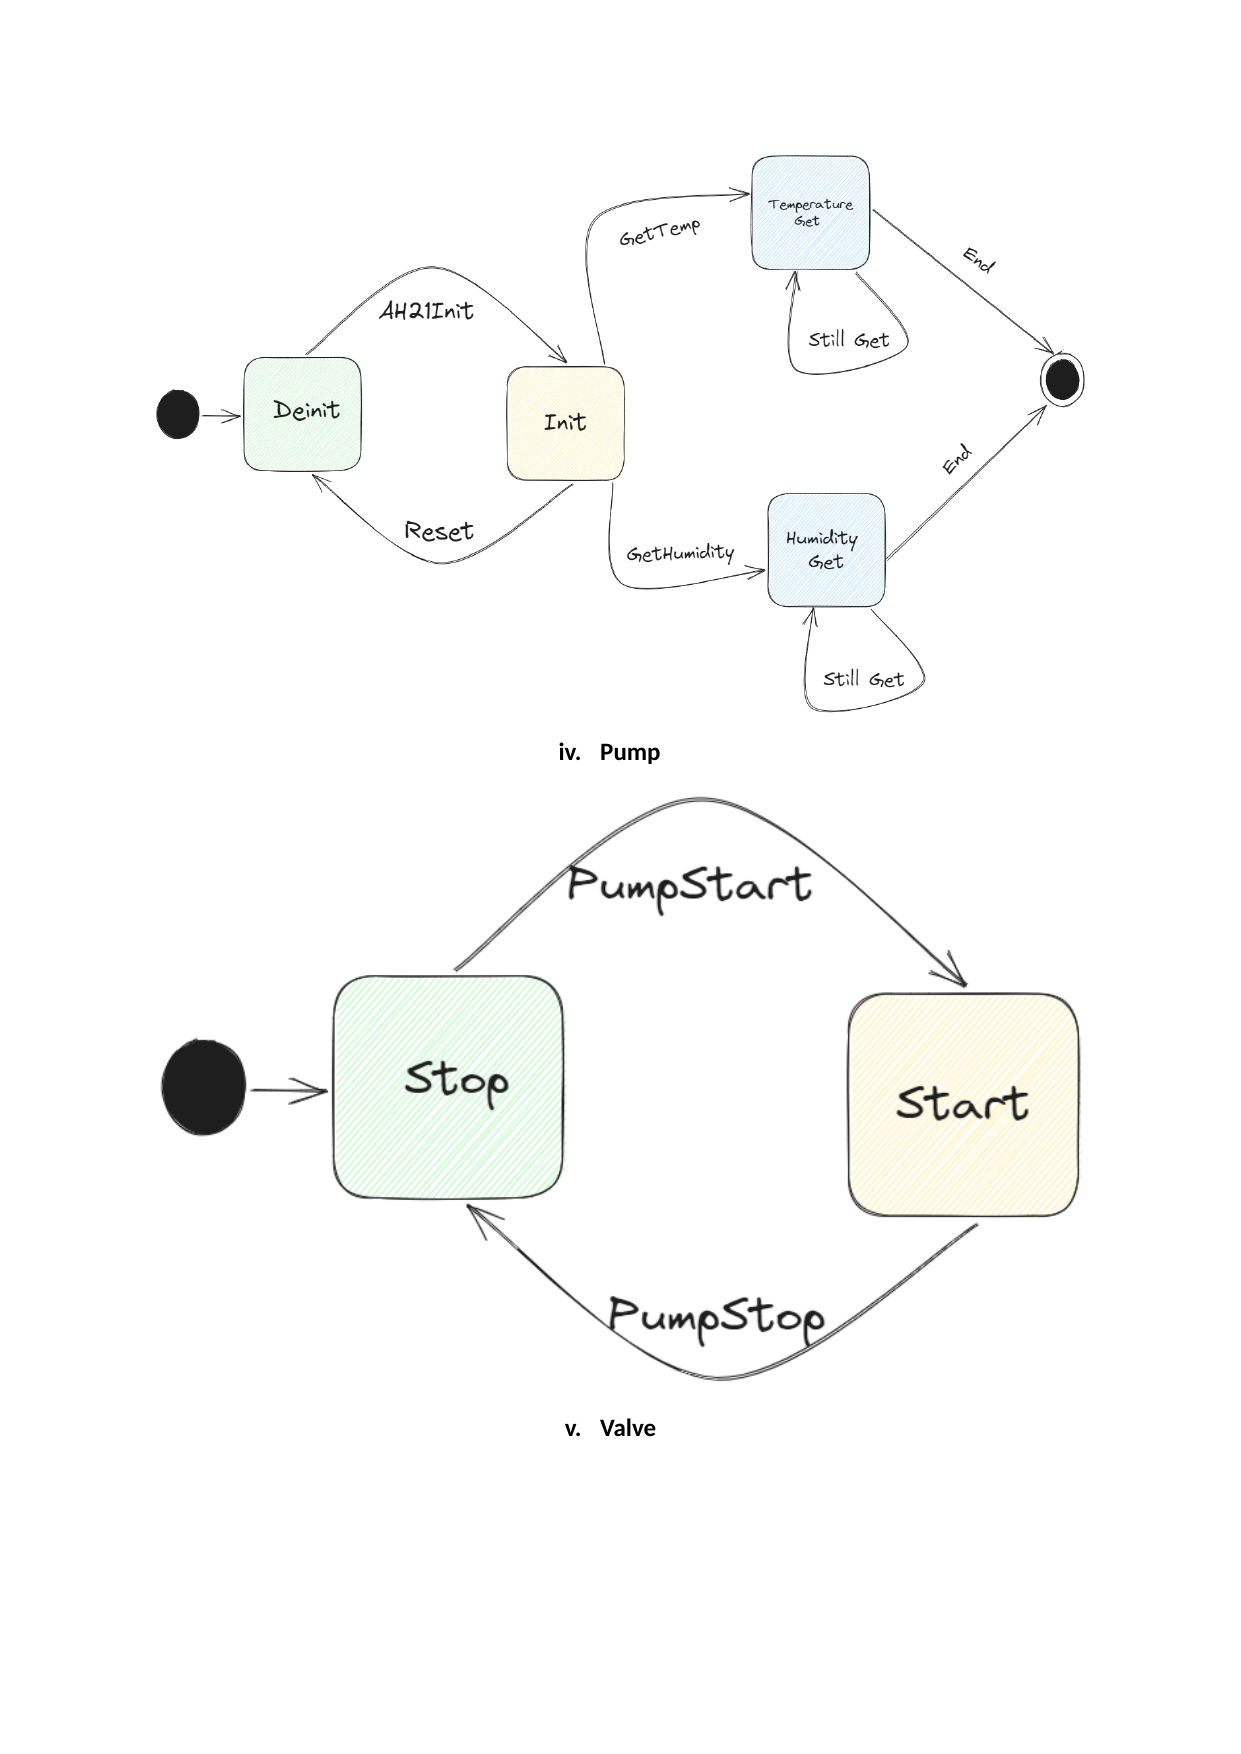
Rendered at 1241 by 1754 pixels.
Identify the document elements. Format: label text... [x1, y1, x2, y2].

picture [150, 150, 1091, 718]
list Pump [581, 736, 1090, 767]
picture [150, 786, 1091, 1393]
list Valve [581, 1412, 1090, 1442]
